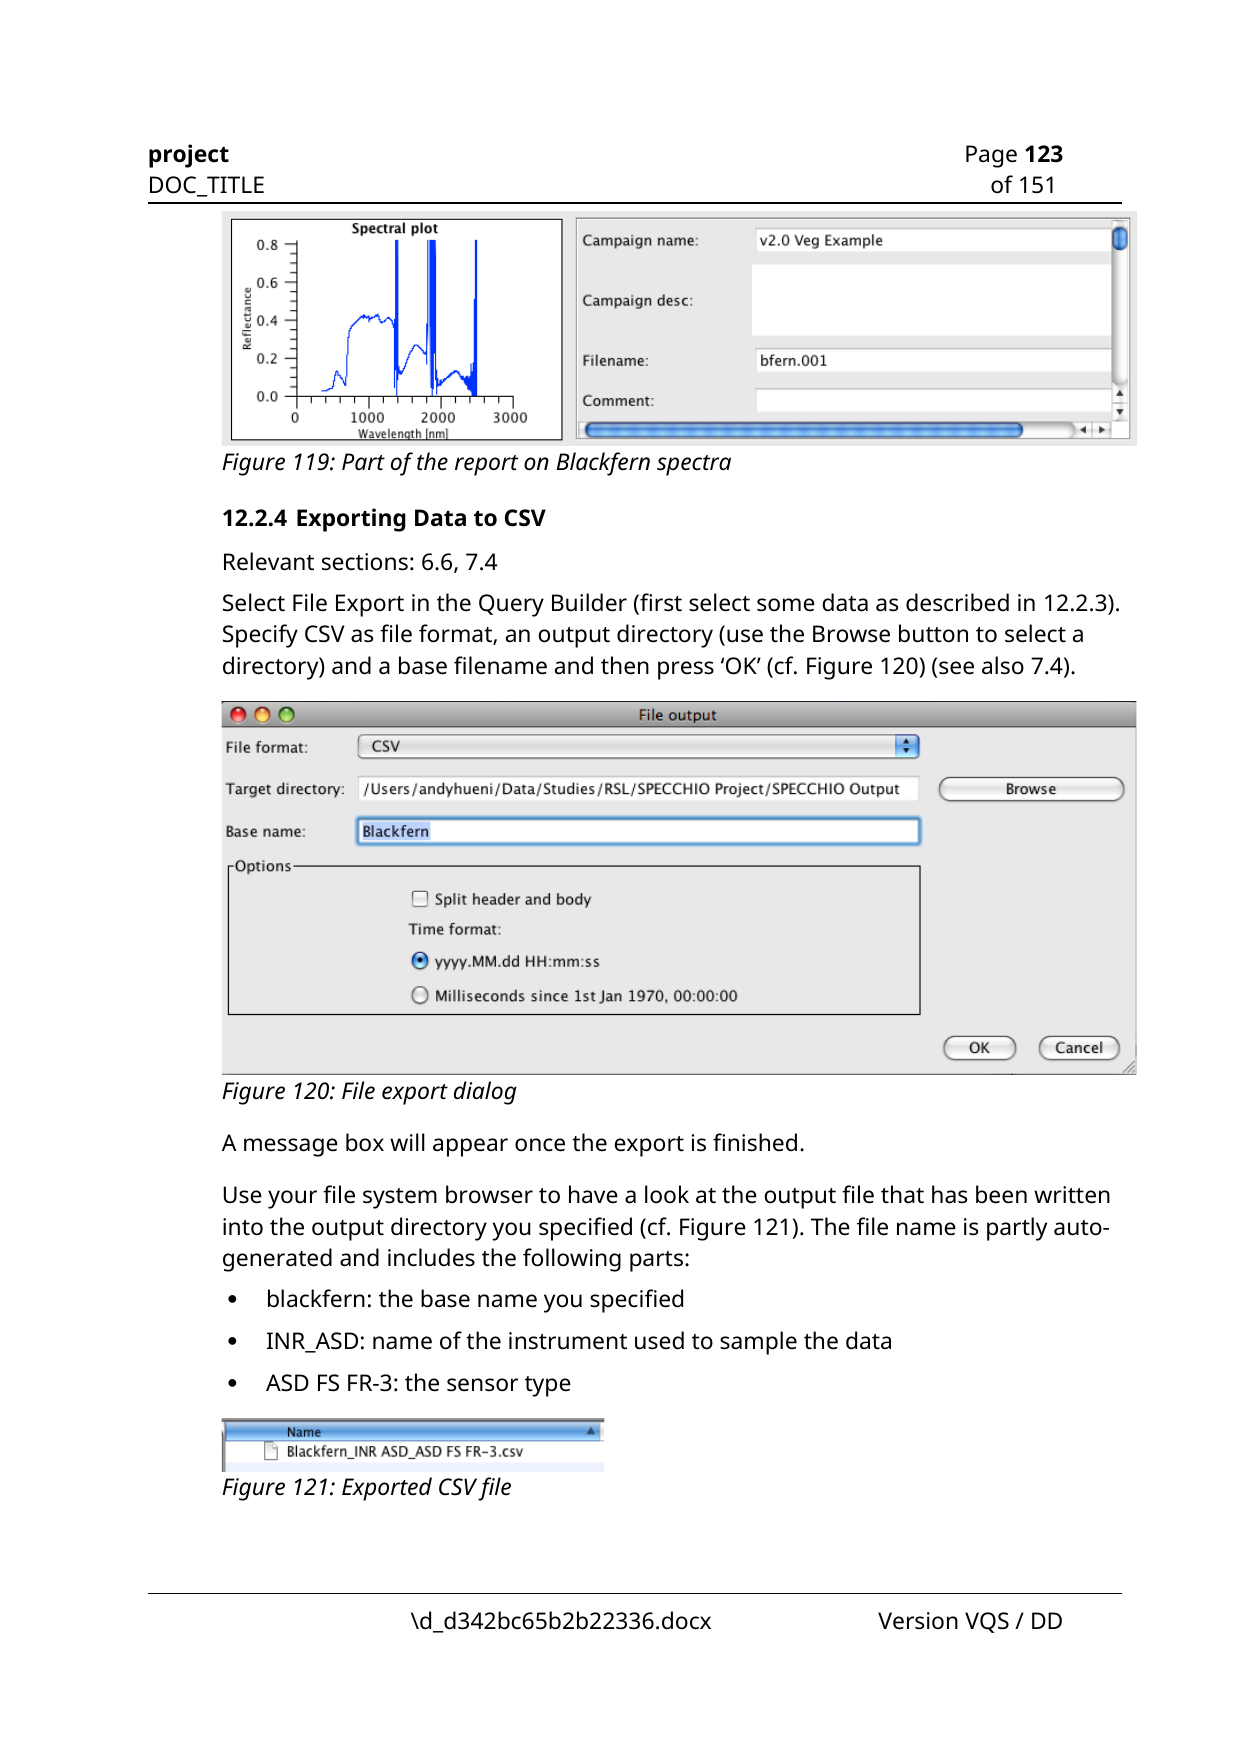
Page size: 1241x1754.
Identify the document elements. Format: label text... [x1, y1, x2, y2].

text ASD FS FR-3: the sensor type [228, 1367, 1122, 1398]
picture [221, 211, 1137, 446]
text INR_ASD: name of the instrument used to sample the data [228, 1325, 1122, 1356]
text blackfern: the base name you specified [228, 1283, 1122, 1314]
text Figure 121: Exported CSV file [222, 1471, 1122, 1502]
subtitle Exporting Data to CSV [222, 502, 1122, 533]
text A message box will appear once the export is finished. [222, 1127, 1122, 1158]
text Figure 119: Part of the report on Blackfern spectra [222, 446, 1122, 477]
text Figure 120: File export dialog [222, 1075, 1122, 1106]
picture [221, 1418, 605, 1472]
picture [221, 701, 1137, 1075]
